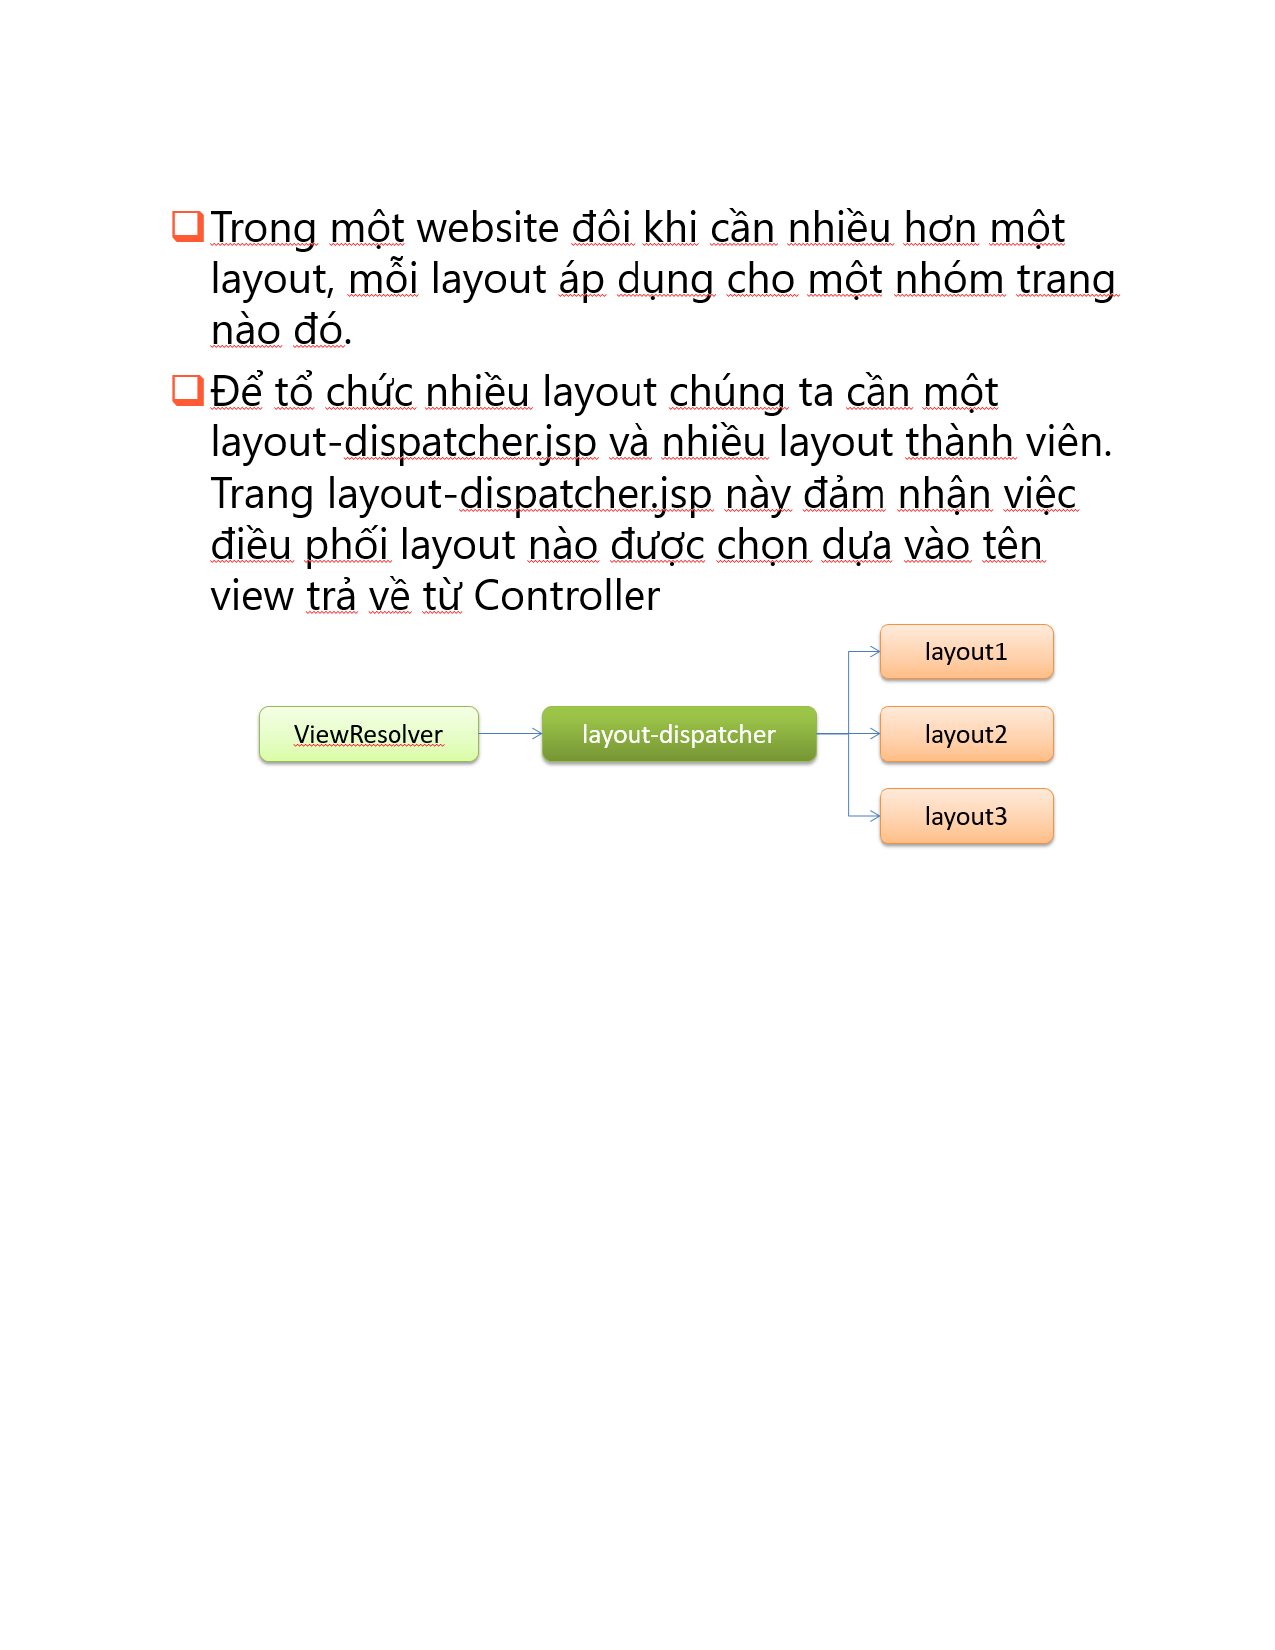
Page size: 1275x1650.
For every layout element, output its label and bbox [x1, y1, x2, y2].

picture [150, 195, 1125, 869]
